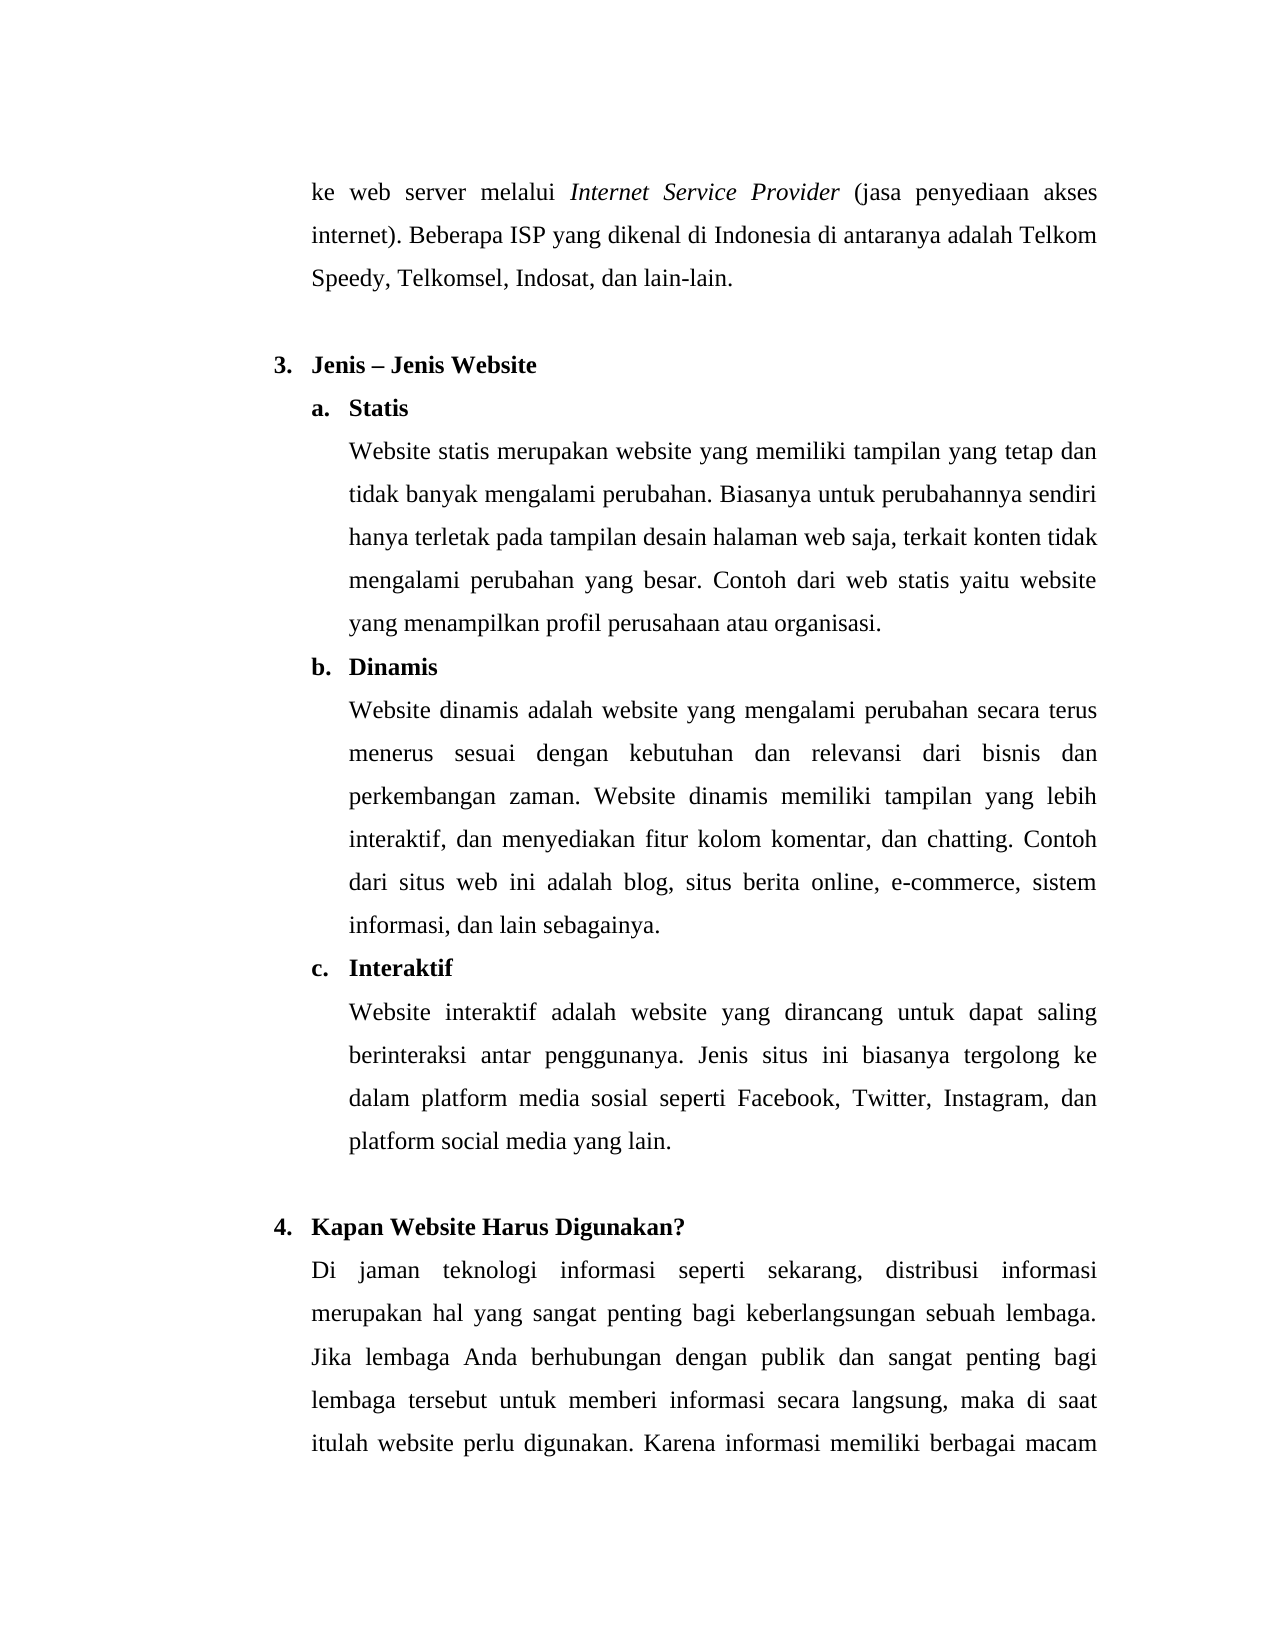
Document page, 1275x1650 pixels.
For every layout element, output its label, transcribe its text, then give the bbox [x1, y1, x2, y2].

list Interaktif [311, 953, 1098, 982]
list Statis [311, 393, 1098, 422]
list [311, 1255, 1098, 1457]
list Website dinamis adalah website yang mengalami perubahan secara terus menerus sesuai dengan kebutuhan dan relevansi dari bisnis dan perkembangan zaman. Website dinamis memiliki tampilan yang lebih interaktif, dan menyediakan fitur kolom komentar, dan chatting. Contoh dari situs web ini adalah blog, situs berita online, e-commerce, sistem informasi, dan lain sebagainya. [349, 695, 1098, 939]
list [311, 177, 1098, 292]
list Website statis merupakan website yang memiliki tampilan yang tetap dan tidak banyak mengalami perubahan. Biasanya untuk perubahannya sendiri hanya terletak pada tampilan desain halaman web saja, terkait konten tidak mengalami perubahan yang besar. Contoh dari web statis yaitu website yang menampilkan profil perusahaan atau organisasi. [349, 436, 1098, 637]
list Dinamis [311, 652, 1098, 680]
list Jenis – Jenis Website [274, 350, 1098, 378]
list Kapan Website Harus Digunakan? [274, 1212, 1098, 1241]
list Website interaktif adalah website yang dirancang untuk dapat saling berinteraksi antar penggunanya. Jenis situs ini biasanya tergolong ke dalam platform media sosial seperti Facebook, Twitter, Instagram, dan platform social media yang lain. [349, 997, 1098, 1155]
